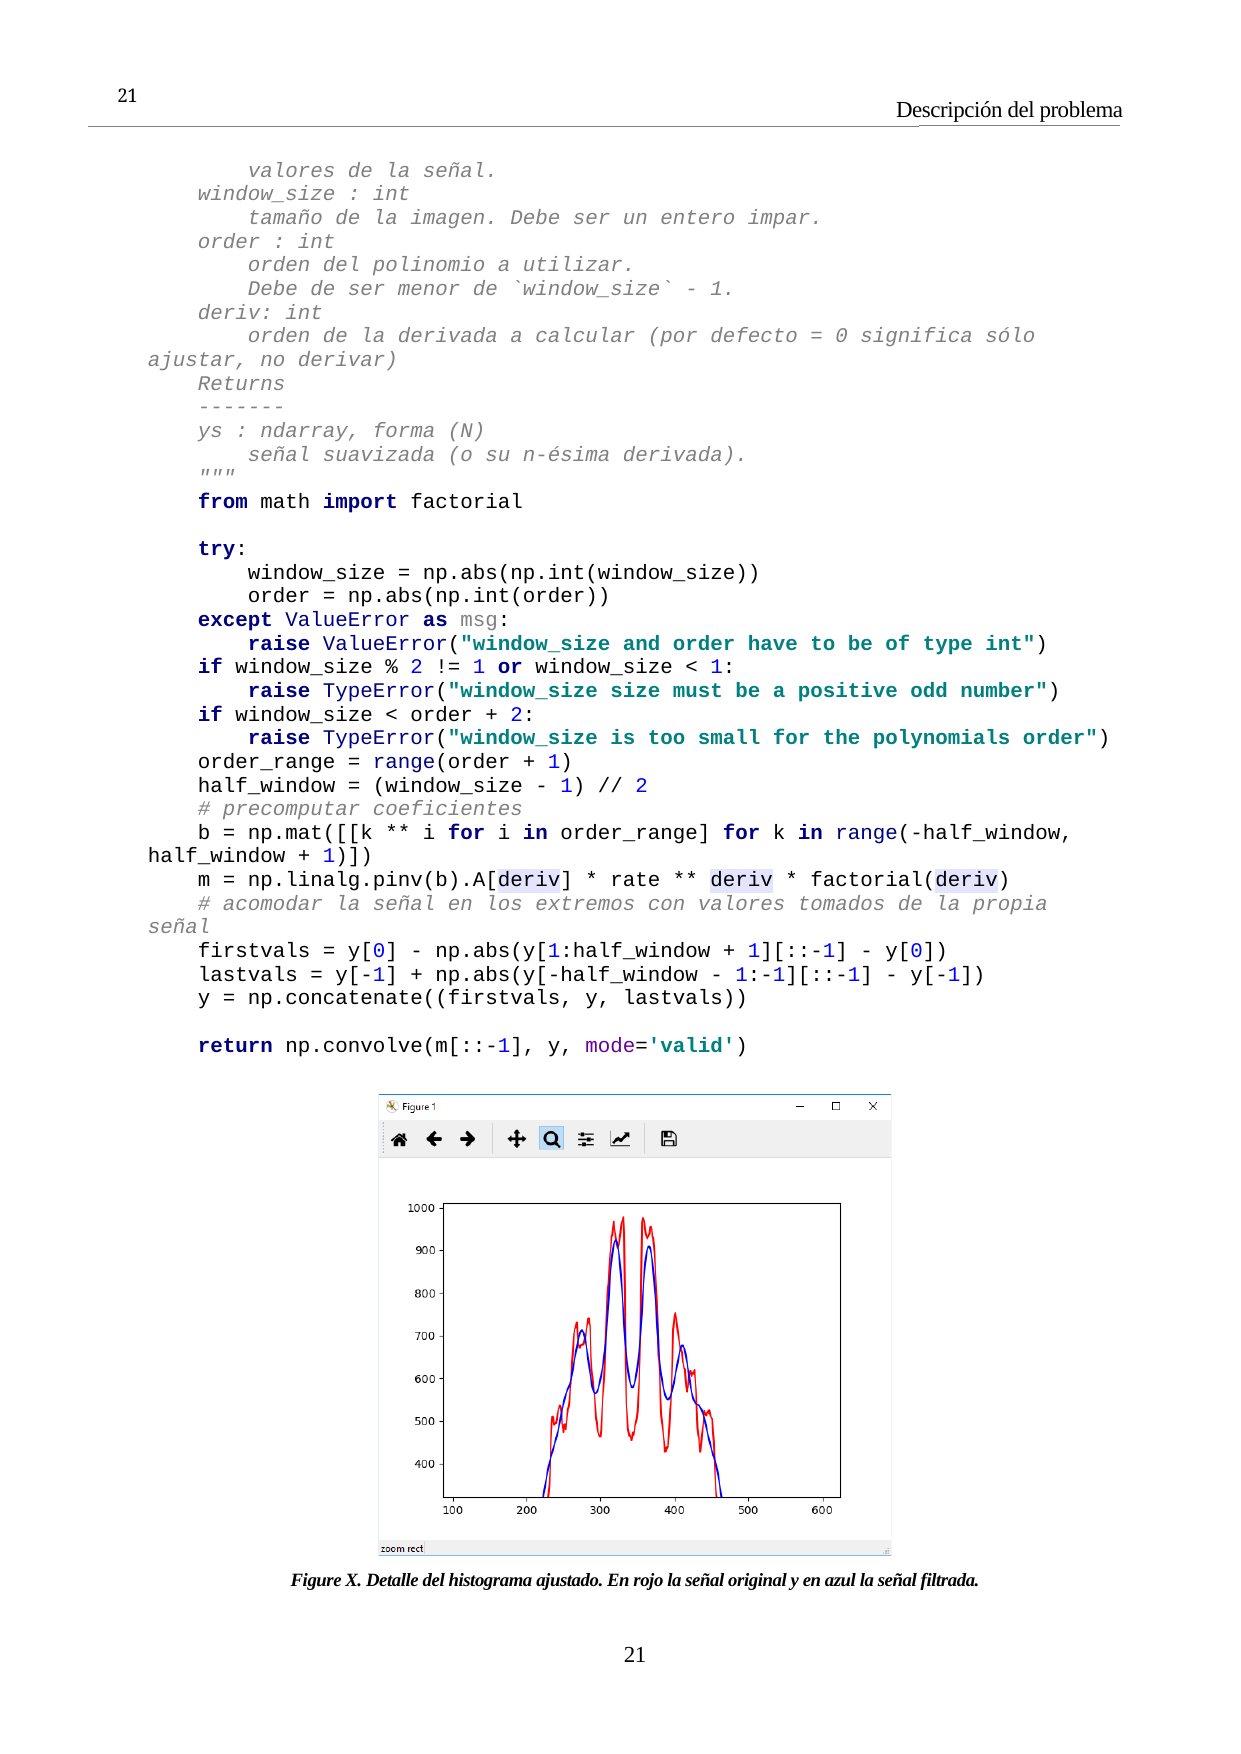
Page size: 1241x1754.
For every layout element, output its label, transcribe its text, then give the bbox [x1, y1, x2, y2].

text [148, 160, 1122, 467]
text return np.convolve(m[::-1], y, mode='valid') [148, 1011, 1122, 1058]
picture [378, 1094, 892, 1556]
text Figure X. Detalle del histograma ajustado. En rojo la señal original y en azul la señal filtrada. [148, 1568, 1122, 1590]
text """ from math import factorial try: window_size = np.abs(np.int(window_size)) order = np.abs(np.int(order)) except ValueError as msg: raise ValueError("window_size and order have to be of type int") if window_size % 2 != 1 or window_size < 1: raise TypeError("window_size size must be a positive odd number") if window_size < order + 2: raise TypeError("window_size is too small for the polynomials order") order_range = range(order + 1) half_window = (window_size - 1) // 2 # precomputar coeficientes b = np.mat([[k ** i for i in order_range] for k in range(-half_window, half_window + 1)]) m = np.linalg.pinv(b).A[deriv] * rate ** deriv * factorial(deriv) # acomodar la señal en los extremos con valores tomados de la propia señal firstvals = y[0] - np.abs(y[1:half_window + 1][::-1] - y[0]) lastvals = y[-1] + np.abs(y[-half_window - 1:-1][::-1] - y[-1]) y = np.concatenate((firstvals, y, lastvals)) [148, 467, 1122, 1011]
